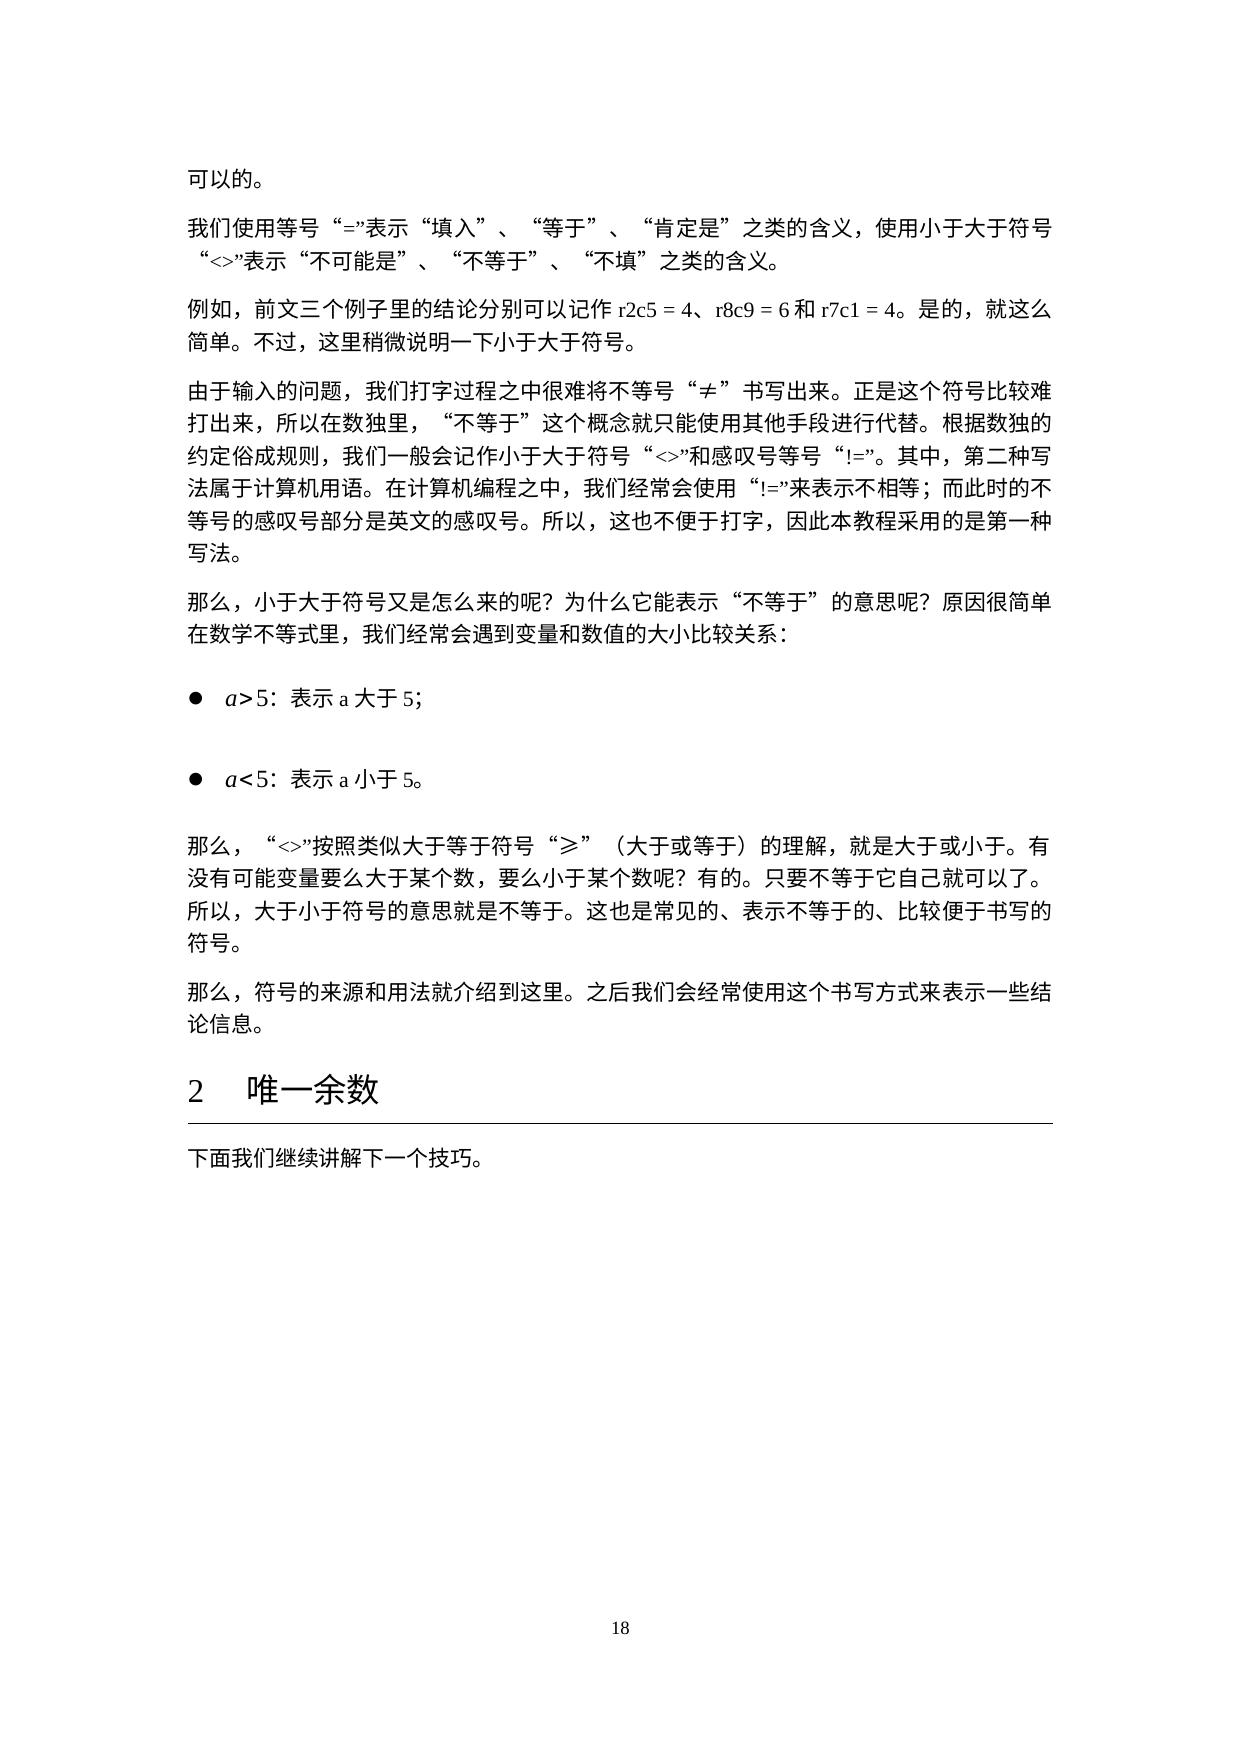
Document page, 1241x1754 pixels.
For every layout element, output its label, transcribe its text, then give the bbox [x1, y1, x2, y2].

text 例如，前文三个例子里的结论分别可以记作r2c5 = 4、r8c9 = 6和r7c1 = 4。是的，就这么简单。不过，这里稍微说明一下小于大于符号。 [187, 292, 1053, 357]
list ：表示 a 小于 5。 [187, 747, 1053, 812]
subtitle 唯一余数 [187, 1056, 1053, 1124]
text 下面我们继续讲解下一个技巧。 [187, 1141, 1053, 1173]
text 那么，小于大于符号又是怎么来的呢？为什么它能表示“不等于”的意思呢？原因很简单，在数学不等式里，我们经常会遇到变量和数值的大小比较关系： [187, 584, 1053, 649]
text 我们使用等号“=”表示“填入”、“等于”、“肯定是”之类的含义，使用小于大于符号“<>”表示“不可能是”、“不等于”、“不填”之类的含义。 [187, 211, 1053, 276]
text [187, 162, 1053, 194]
text 由于输入的问题，我们打字过程之中很难将不等号“≠”书写出来。正是这个符号比较难打出来，所以在数独里，“不等于”这个概念就只能使用其他手段进行代替。根据数独的约定俗成规则，我们一般会记作小于大于符号“<>”和感叹号等号“!=”。其中，第二种写法属于计算机用语。在计算机编程之中，我们经常会使用“!=”来表示不相等；而此时的不等号的感叹号部分是英文的感叹号。所以，这也不便于打字，因此本教程采用的是第一种写法。 [187, 373, 1053, 568]
list ：表示 a 大于 5； [187, 666, 1053, 731]
text 那么，符号的来源和用法就介绍到这里。之后我们会经常使用这个书写方式来表示一些结论信息。 [187, 974, 1053, 1039]
text 那么，“<>”按照类似大于等于符号“≥”（大于或等于）的理解，就是大于或小于。有没有可能变量要么大于某个数，要么小于某个数呢？有的。只要不等于它自己就可以了。所以，大于小于符号的意思就是不等于。这也是常见的、表示不等于的、比较便于书写的符号。 [187, 828, 1053, 958]
